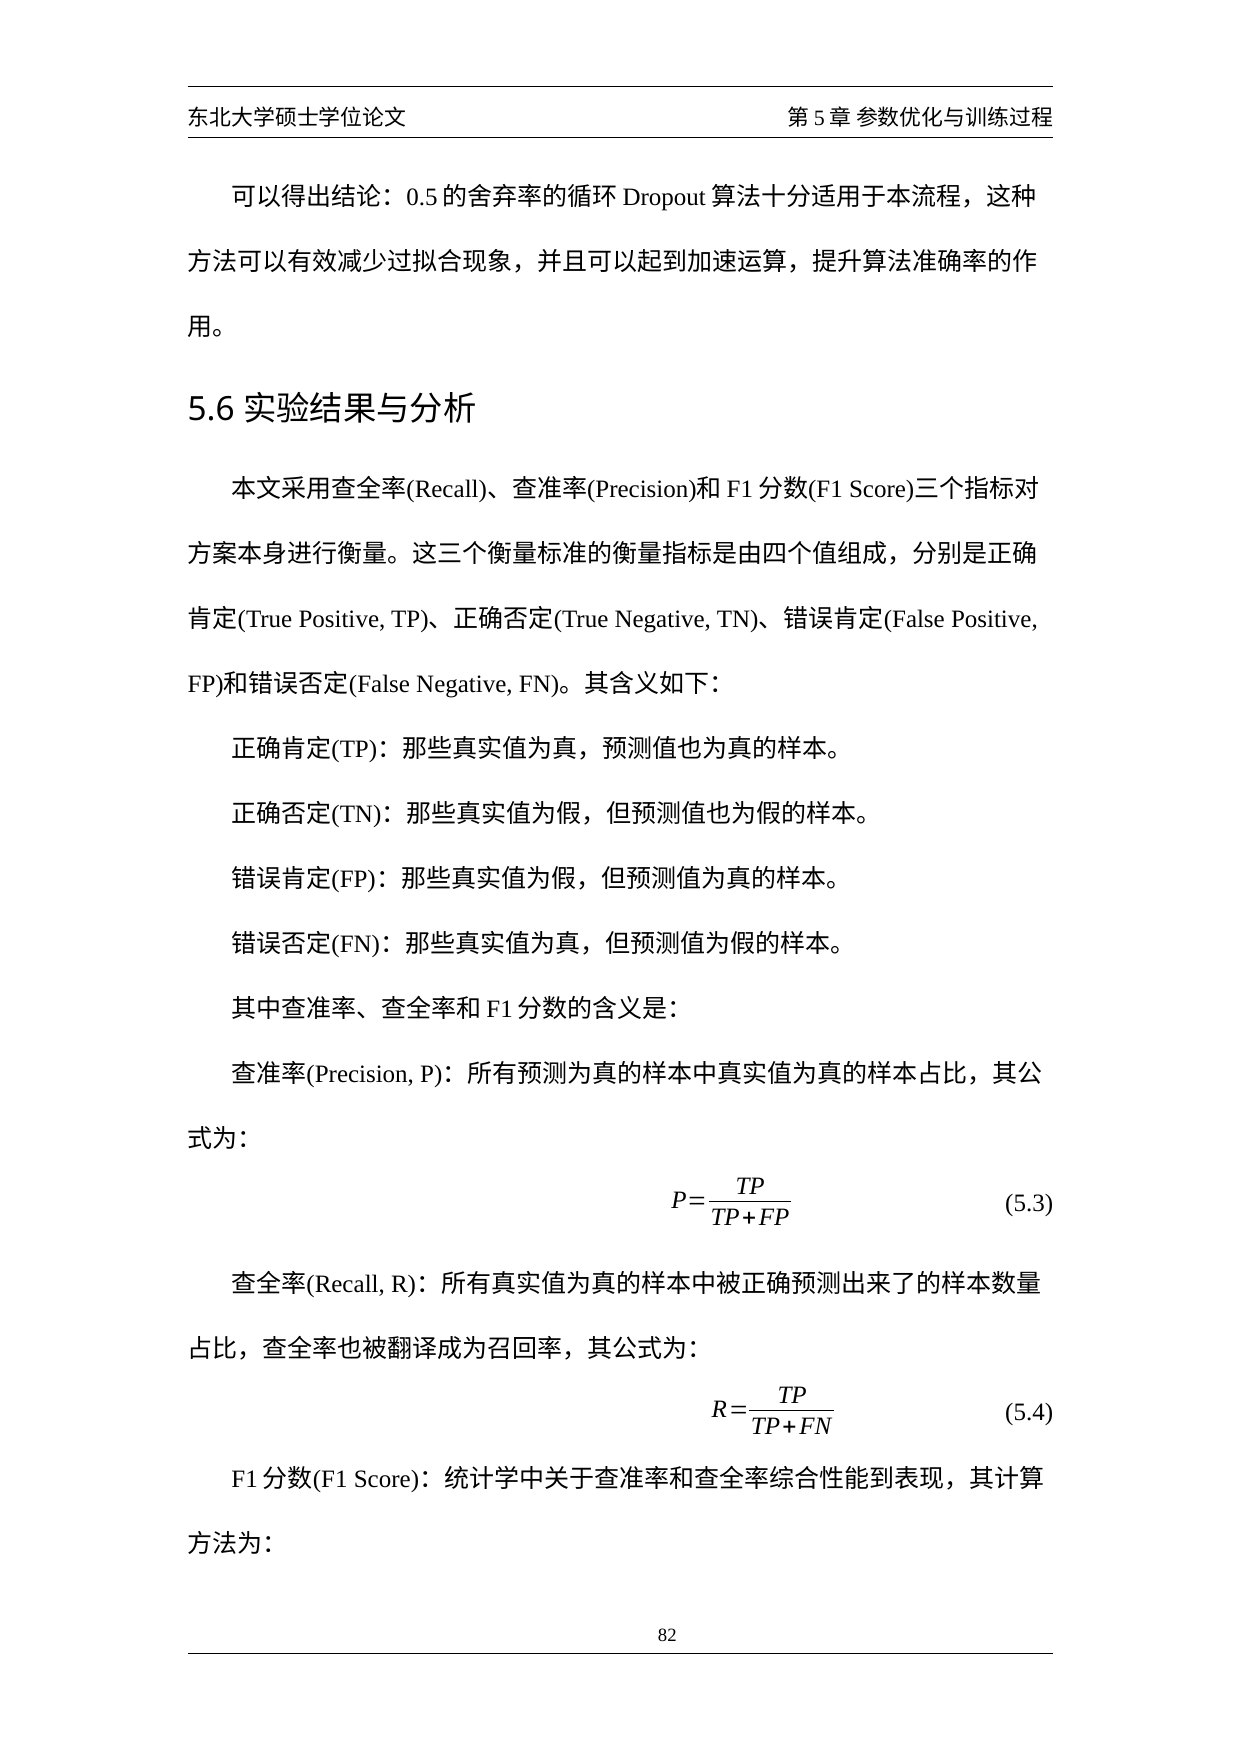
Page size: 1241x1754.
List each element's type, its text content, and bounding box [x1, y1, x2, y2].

text 查准率(Precision, P)：所有预测为真的样本中真实值为真的样本占比，其公式为： [187, 1039, 1053, 1169]
text 查全率(Recall, R)：所有真实值为真的样本中被正确预测出来了的样本数量占比，查全率也被翻译成为召回率，其公式为： [187, 1249, 1053, 1379]
text 错误否定(FN)：那些真实值为真，但预测值为假的样本。 [187, 909, 1053, 974]
text 可以得出结论：0.5的舍弃率的循环Dropout算法十分适用于本流程，这种方法可以有效减少过拟合现象，并且可以起到加速运算，提升算法准确率的作用。 [187, 162, 1053, 357]
text 正确肯定(TP)：那些真实值为真，预测值也为真的样本。 [187, 714, 1053, 779]
text 错误肯定(FP)：那些真实值为假，但预测值为真的样本。 [187, 844, 1053, 909]
text F1分数(F1 Score)：统计学中关于查准率和查全率综合性能到表现，其计算方法为： [187, 1444, 1053, 1574]
text 正确否定(TN)：那些真实值为假，但预测值也为假的样本。 [187, 779, 1053, 844]
text (5.4) [187, 1379, 1053, 1444]
text 其中查准率、查全率和F1分数的含义是： [187, 974, 1053, 1039]
text 本文采用查全率(Recall)、查准率(Precision)和F1分数(F1 Score)三个指标对方案本身进行衡量。这三个衡量标准的衡量指标是由四个值组成，分别是正确肯定(True Positive, TP)、正确否定(True Negative, TN)、错误肯定(False Positive, FP)和错误否定(False Negative, FN)。其含义如下： [187, 454, 1053, 714]
subtitle 5.6 实验结果与分析 [187, 373, 1053, 438]
text (5.3) [187, 1169, 1053, 1234]
